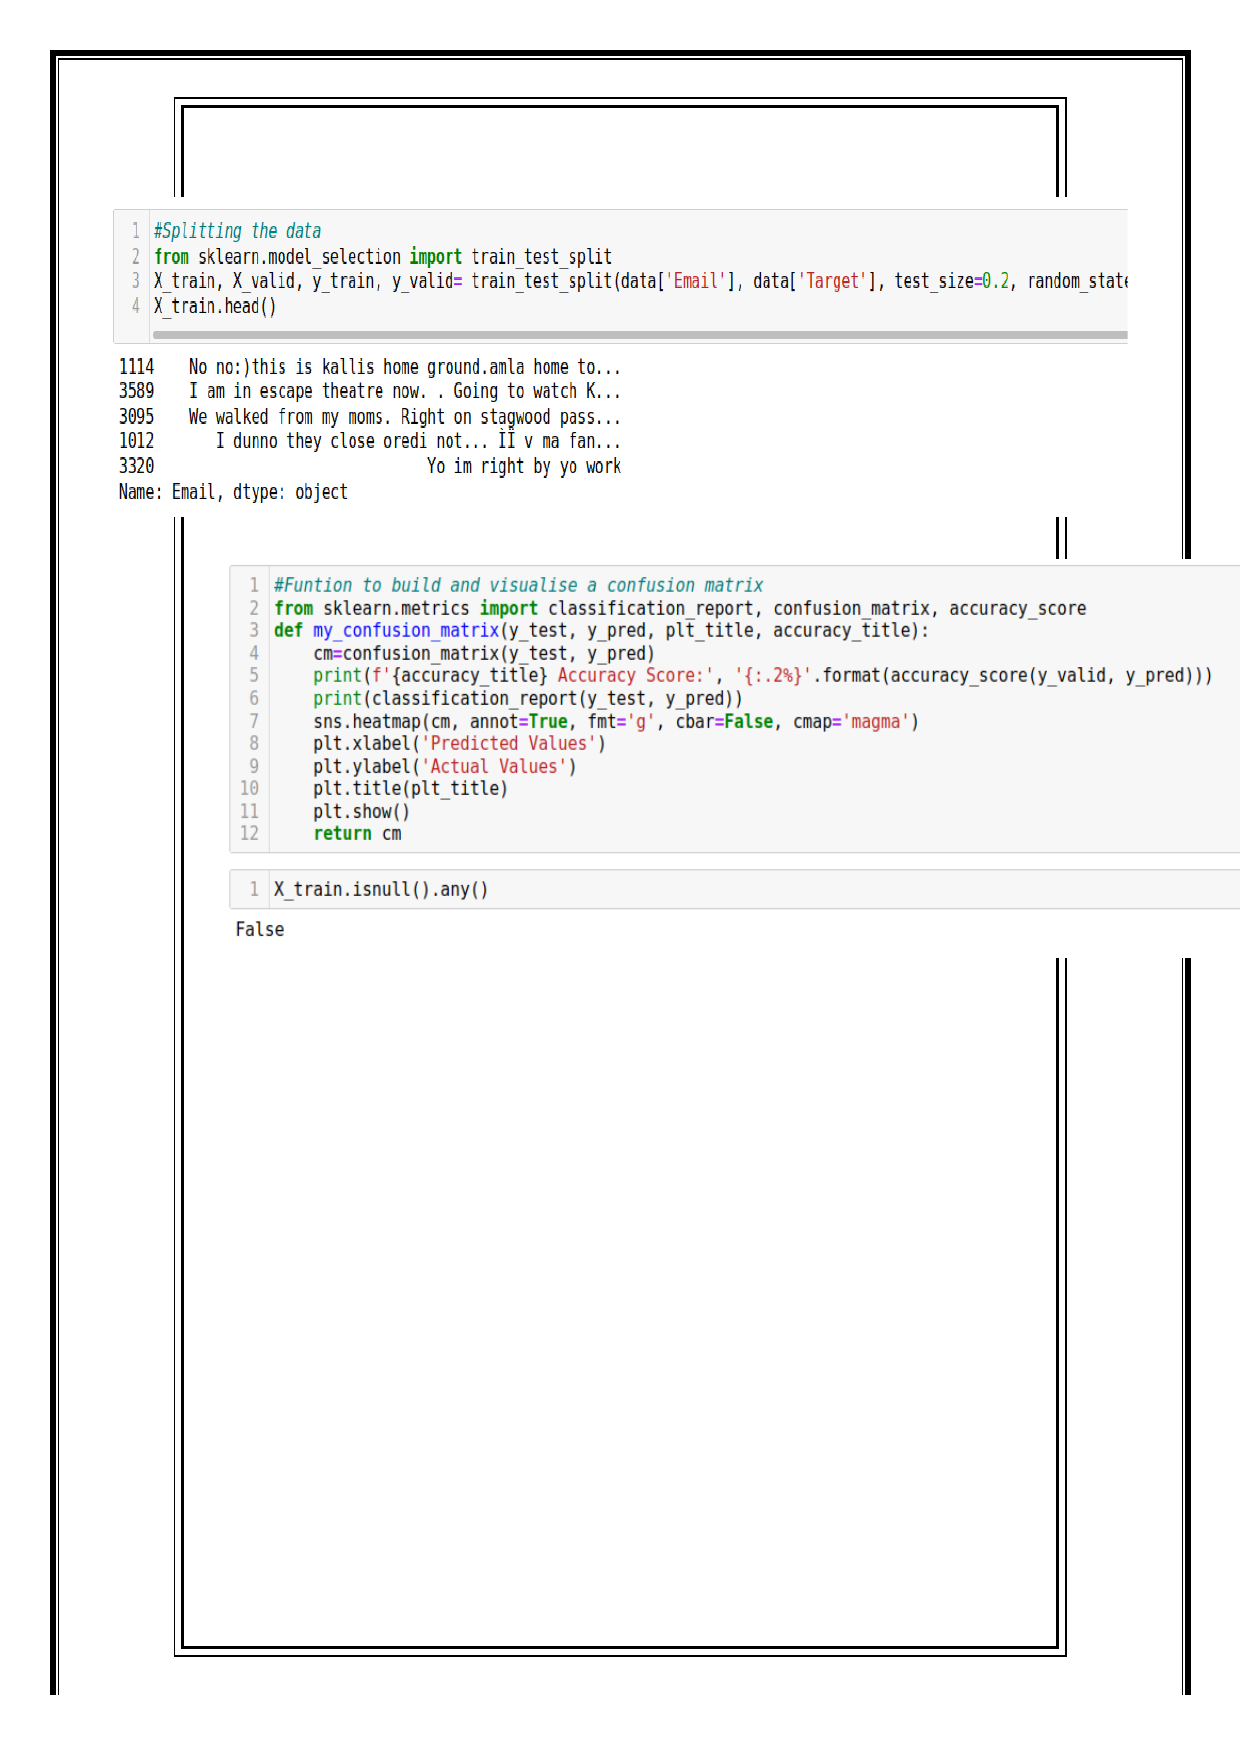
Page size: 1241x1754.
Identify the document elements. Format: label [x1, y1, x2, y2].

picture [112, 197, 1128, 517]
picture [225, 559, 1240, 958]
